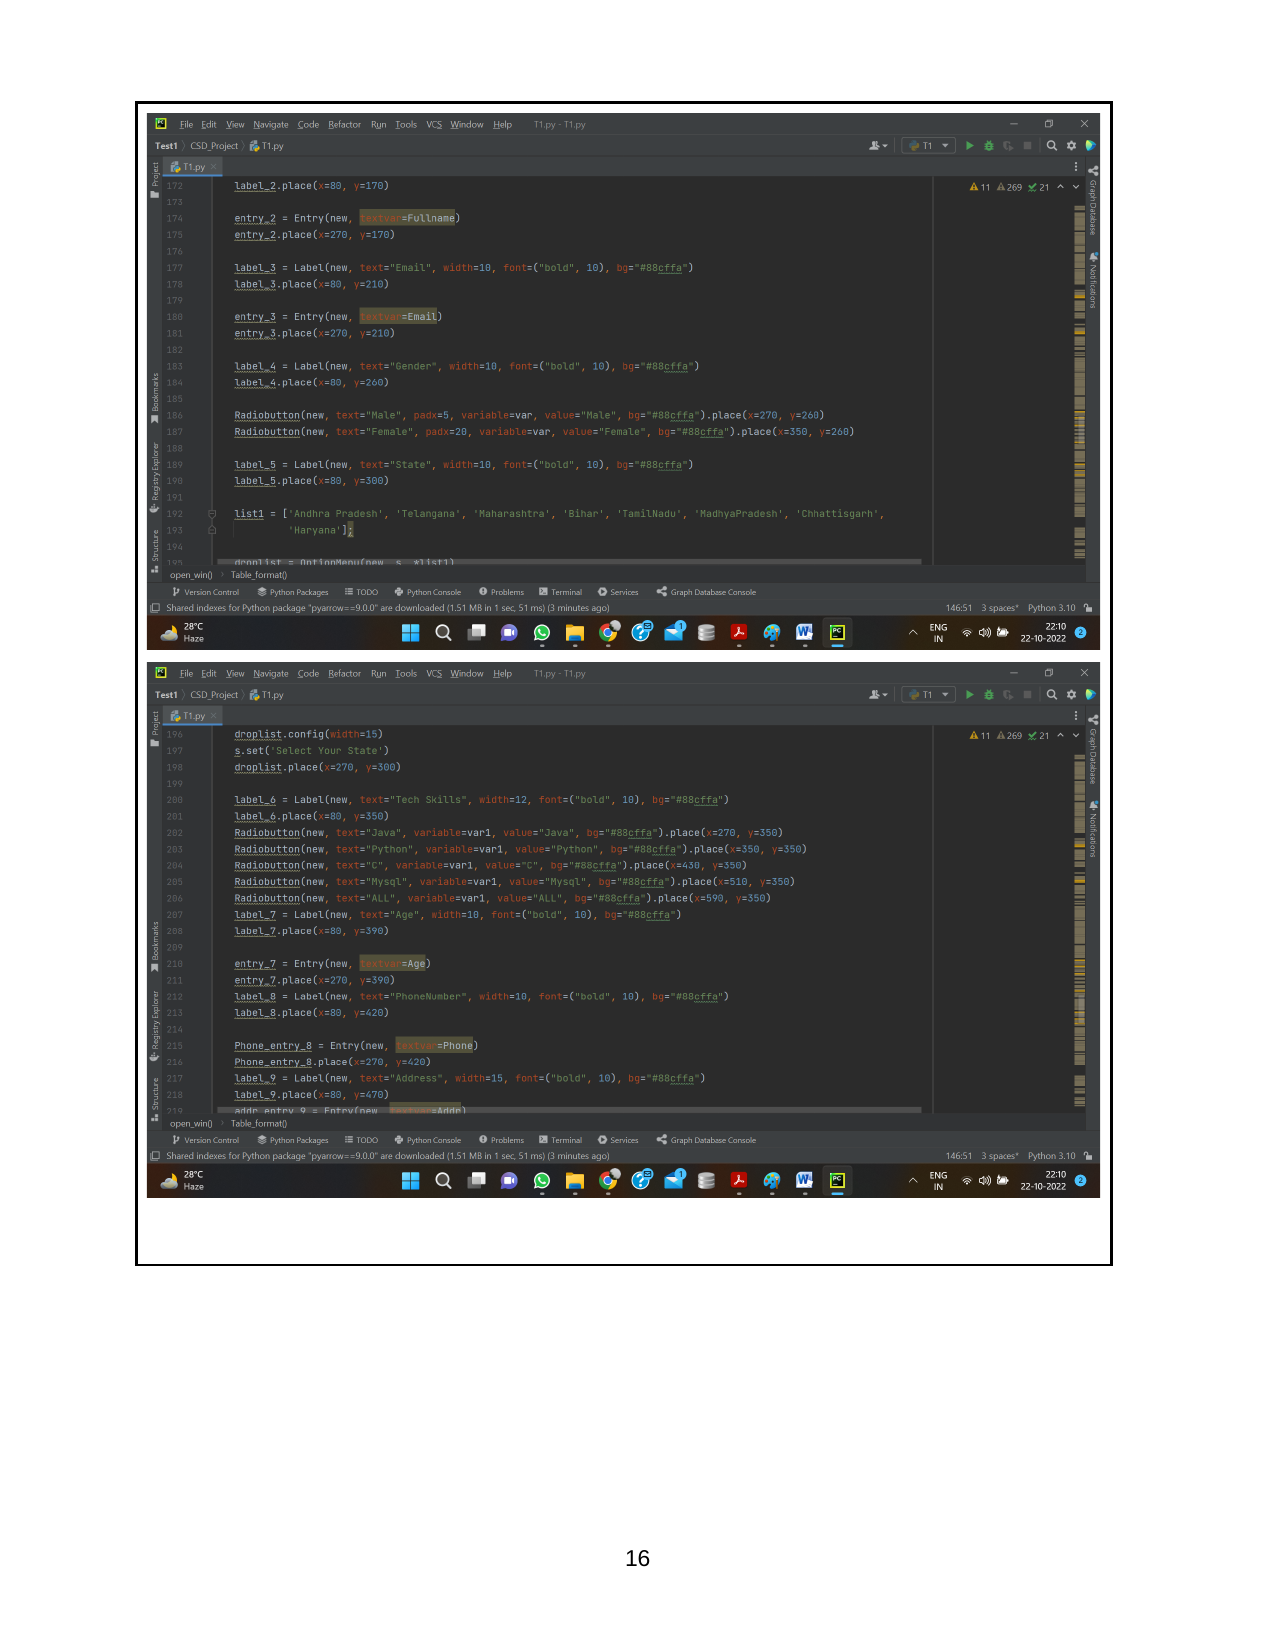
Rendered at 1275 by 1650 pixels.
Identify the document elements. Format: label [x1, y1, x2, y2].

table_header [138, 104, 1110, 1264]
picture [146, 113, 1100, 650]
picture [146, 662, 1100, 1198]
